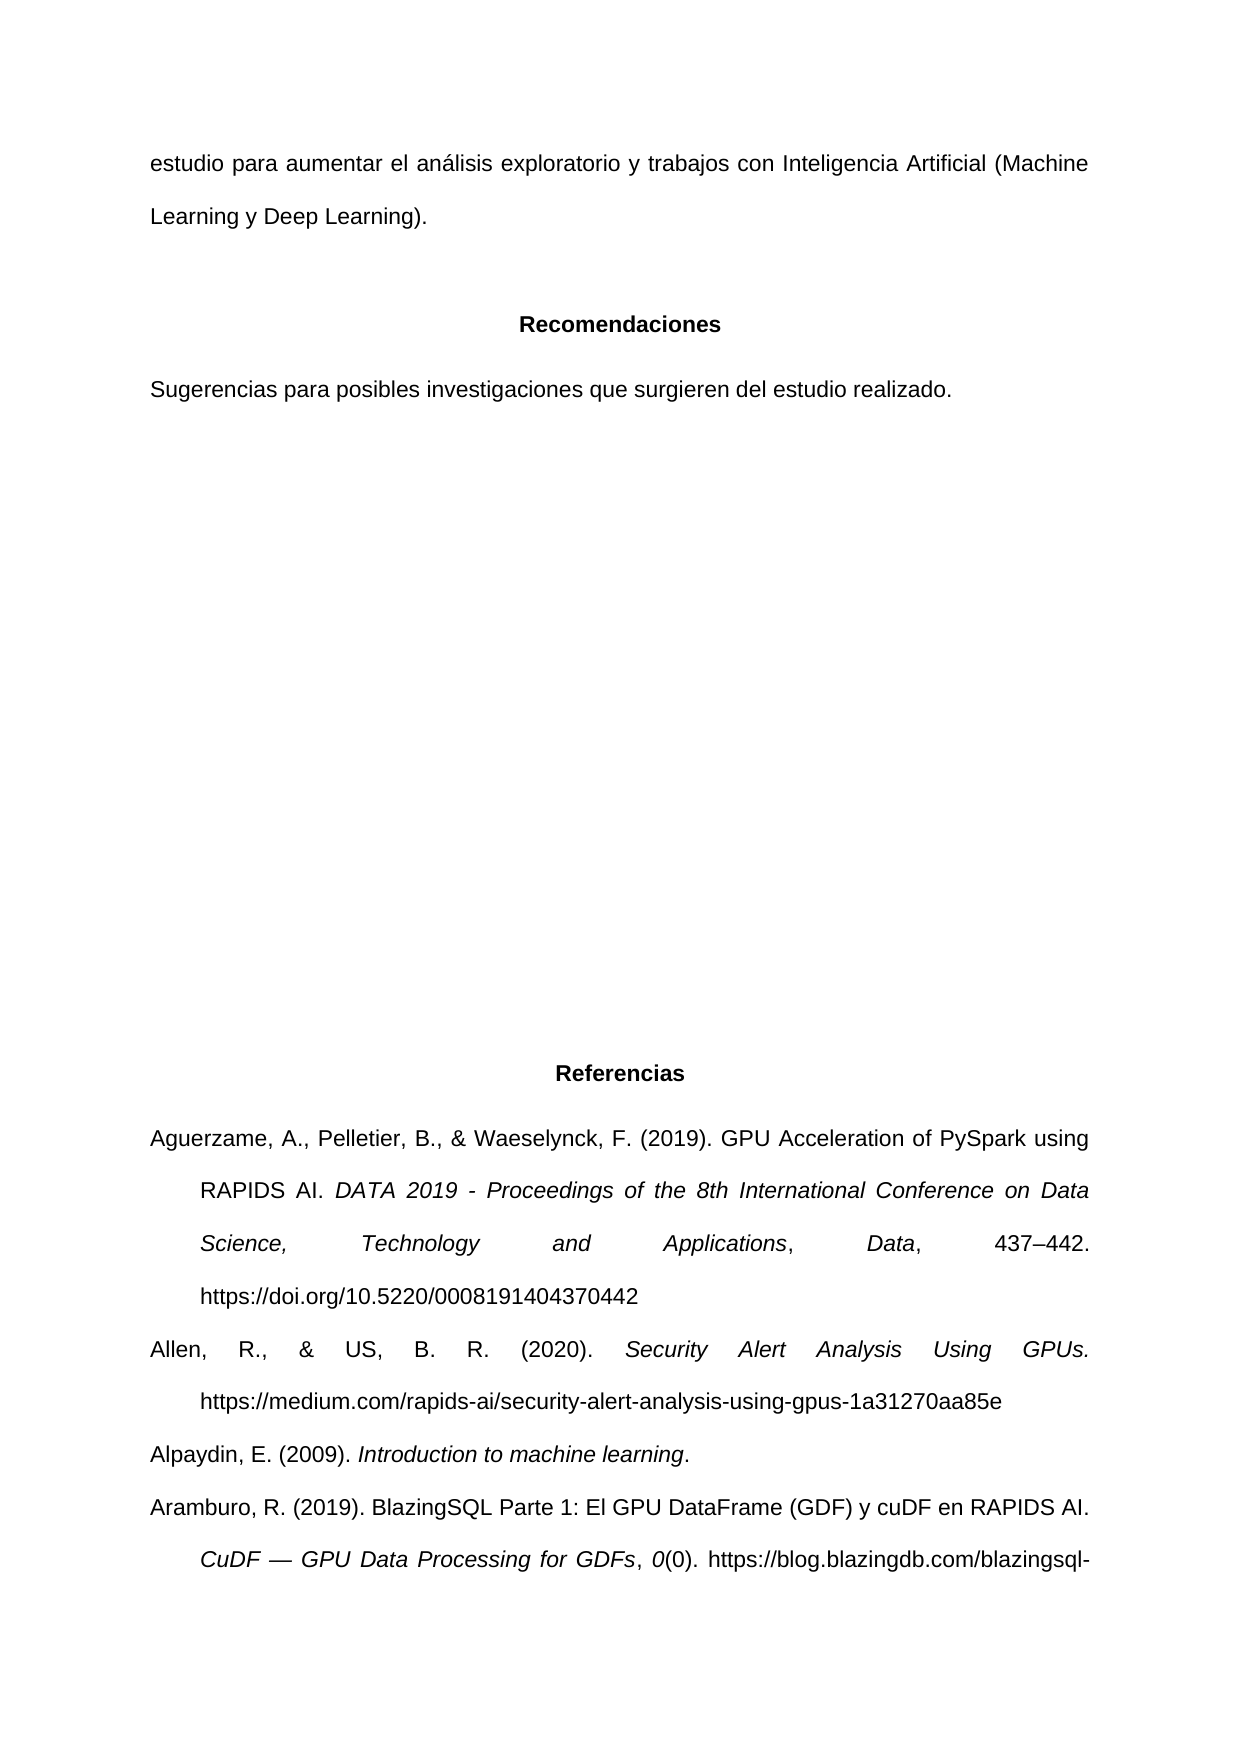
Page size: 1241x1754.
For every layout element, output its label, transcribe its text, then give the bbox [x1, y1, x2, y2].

text Allen, R., & US, B. R. (2020). Security Alert Analysis Using GPUs. https://medium.com/rapids-ai/security-alert-analysis-using-gpus-1a31270aa85e [150, 1336, 1090, 1415]
text Aguerzame, A., Pelletier, B., & Waeselynck, F. (2019). GPU Acceleration of PySpark using RAPIDS AI. DATA 2019 - Proceedings of the 8th International Conference on Data Science, Technology and Applications, Data, 437–442. https://doi.org/10.5220/0008191404370442 [150, 1125, 1090, 1309]
subtitle Referencias [150, 1059, 1090, 1086]
subtitle Recomendaciones [150, 311, 1090, 337]
text Sugerencias para posibles investigaciones que surgieren del estudio realizado. [150, 376, 1090, 403]
text Alpaydin, E. (2009). Introduction to machine learning. [150, 1441, 1090, 1467]
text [150, 1494, 1090, 1573]
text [150, 150, 1090, 229]
